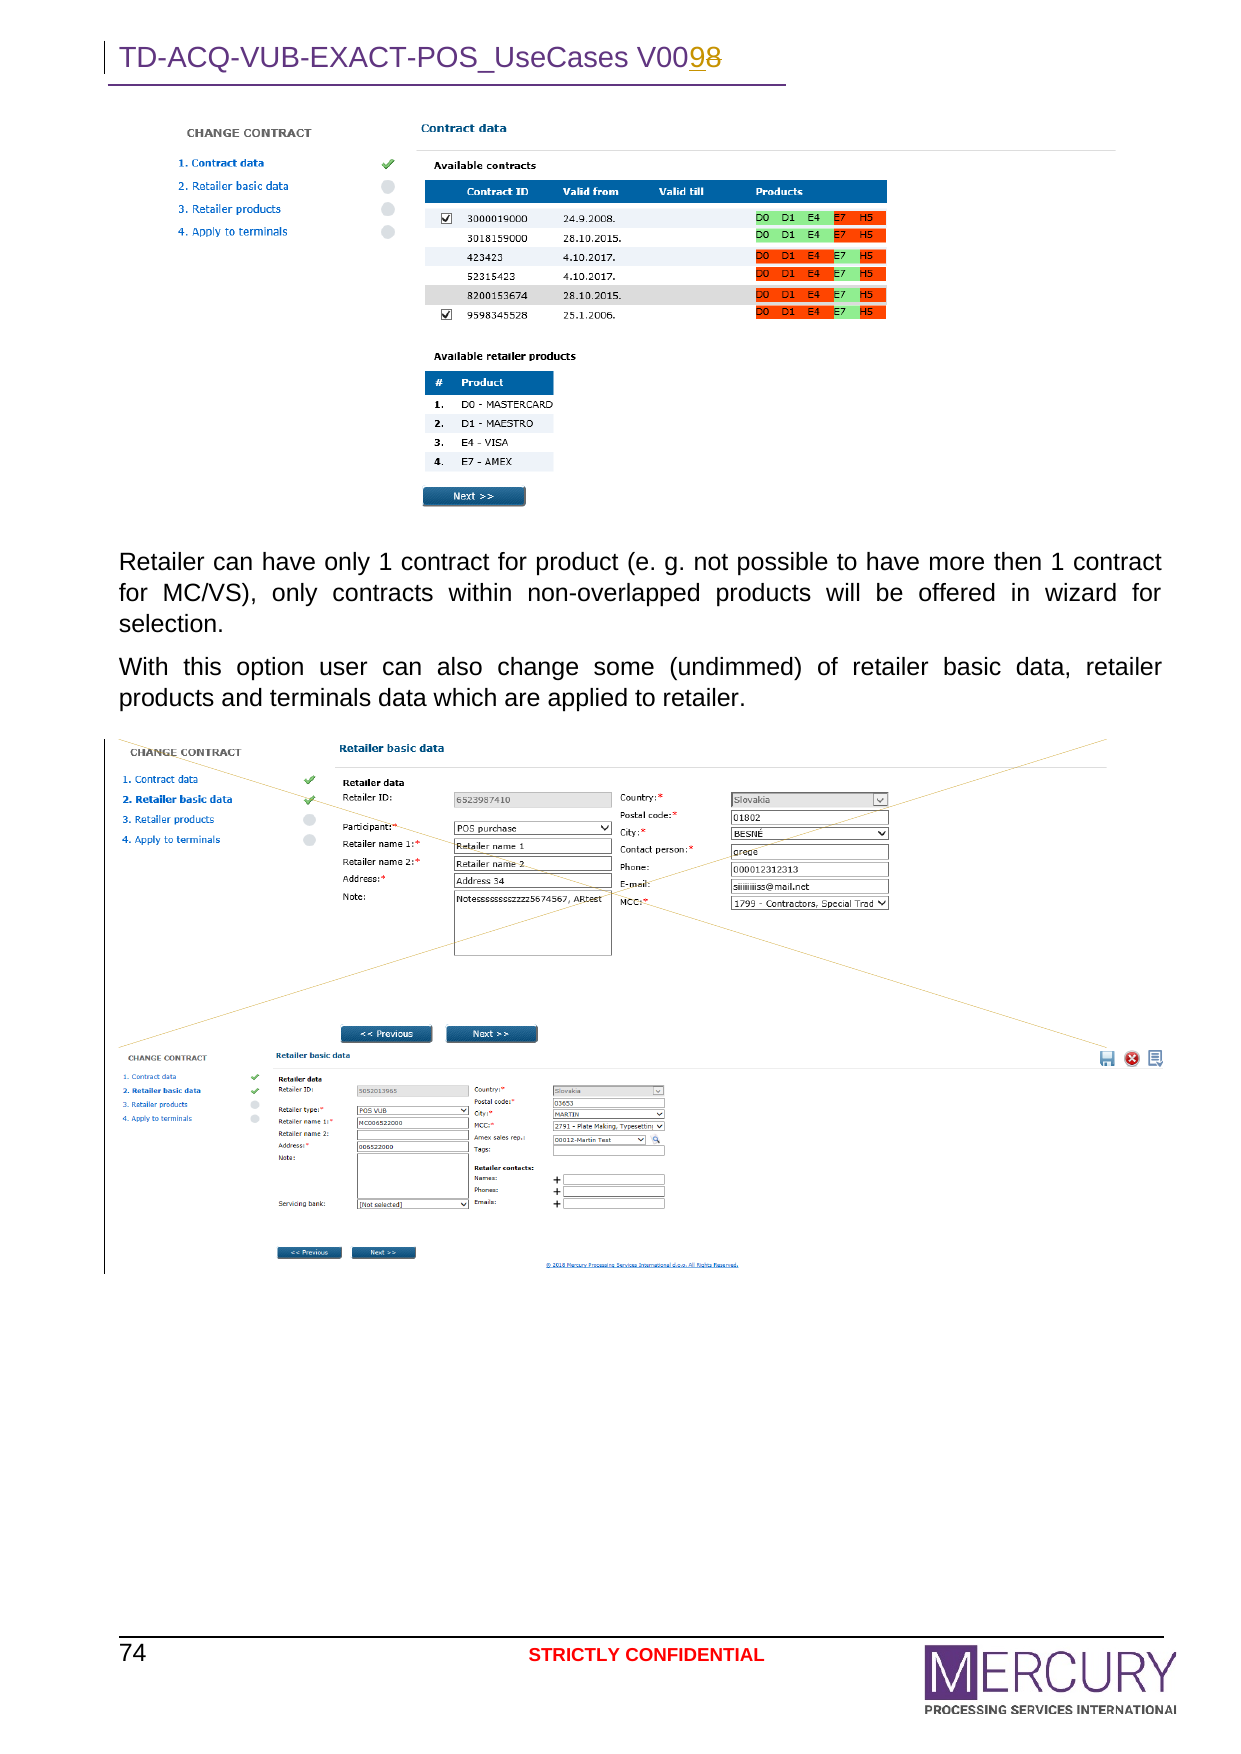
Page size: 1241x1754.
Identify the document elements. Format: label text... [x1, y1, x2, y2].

picture [923, 1644, 1181, 1716]
text With this option user can also change some (undimmed) of retailer basic data, retailer products and terminals data which are applied to retailer. [118, 652, 1164, 712]
picture [121, 894, 1104, 1048]
picture [118, 740, 610, 1047]
picture [122, 739, 1103, 893]
text Retailer can have only 1 contract for product (e. g. not possible to have more then 1 contract for MC/VS), only contracts within non-overlapped products will be offered in wizard for selection. [118, 546, 1164, 637]
picture [615, 740, 1107, 1047]
picture [118, 1050, 1163, 1274]
picture [174, 118, 1116, 520]
